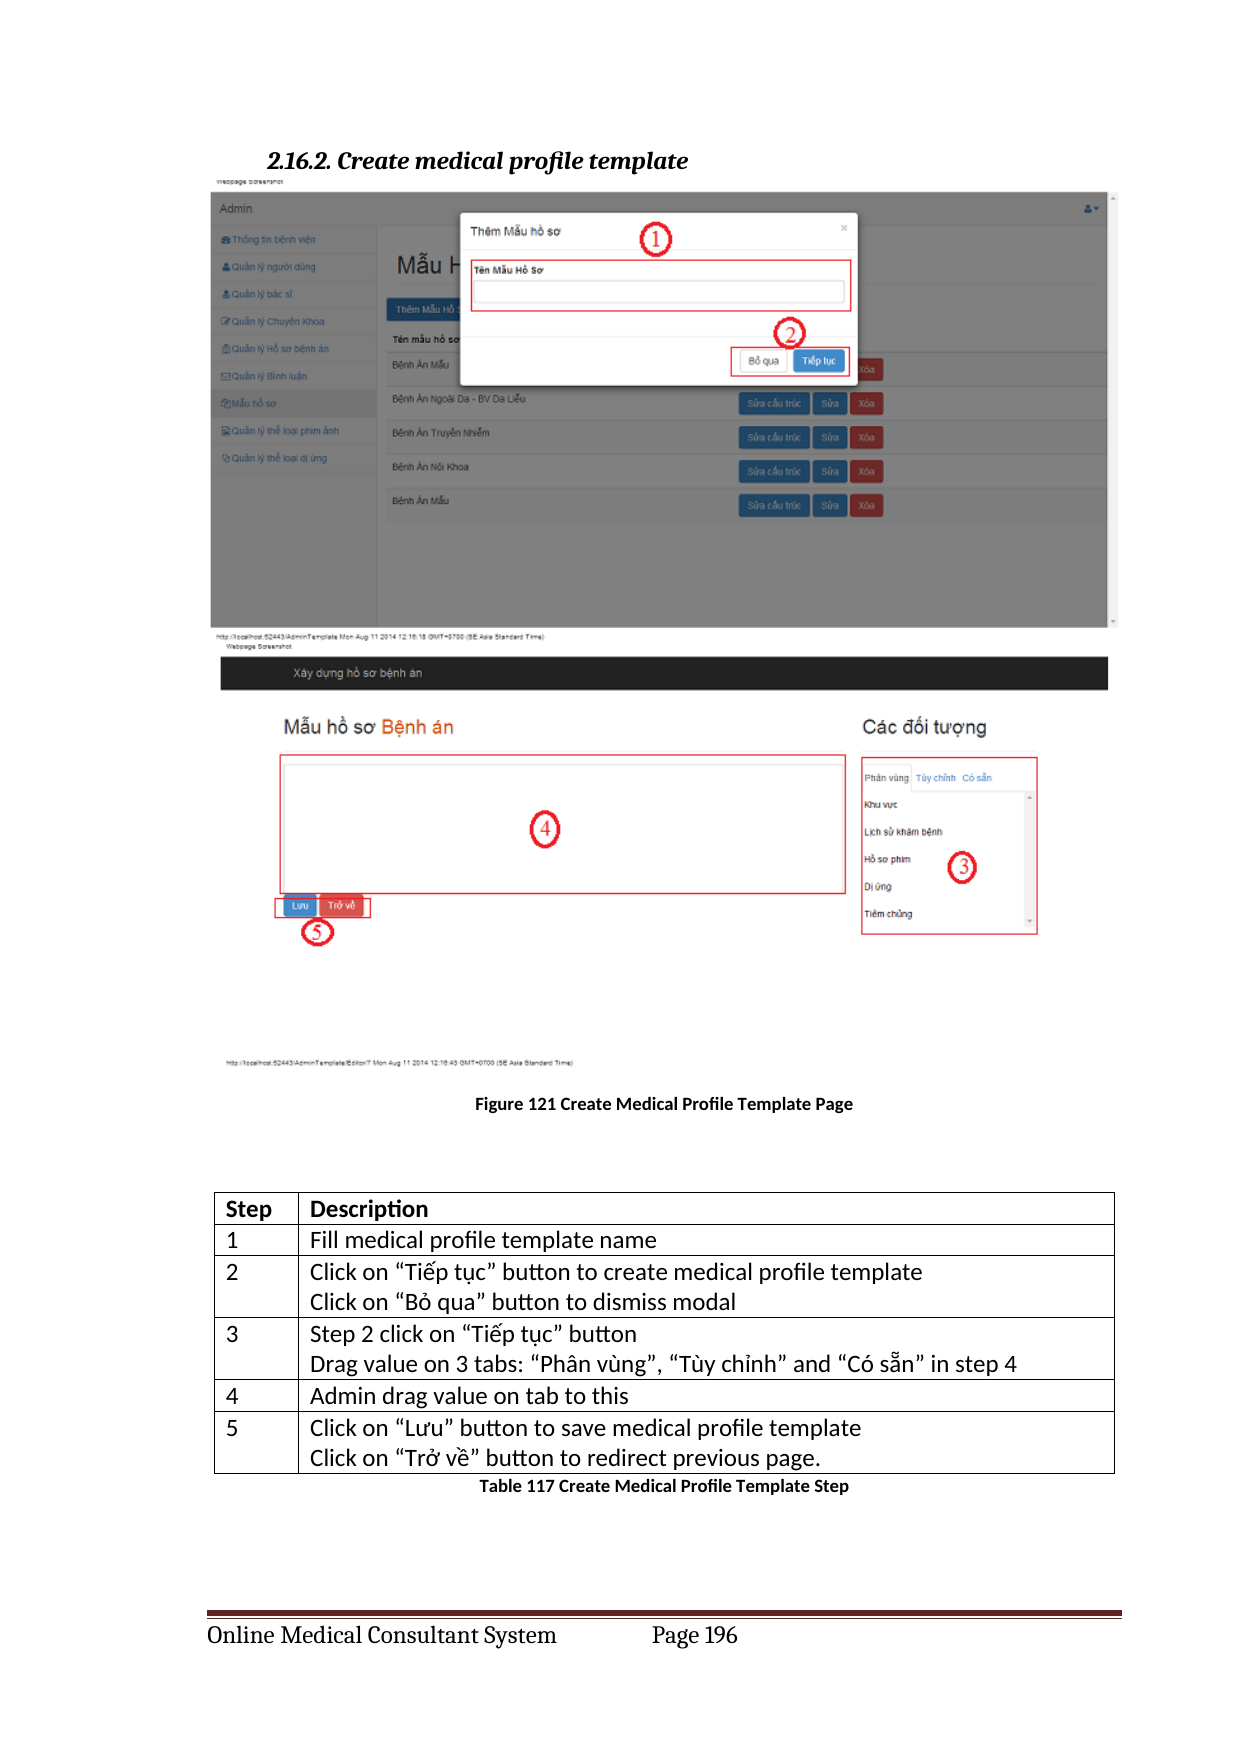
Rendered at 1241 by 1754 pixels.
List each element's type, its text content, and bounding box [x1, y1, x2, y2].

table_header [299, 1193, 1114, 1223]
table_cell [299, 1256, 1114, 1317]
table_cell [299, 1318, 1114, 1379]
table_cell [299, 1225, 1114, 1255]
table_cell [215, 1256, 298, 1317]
subtitle Create medical profile template [267, 147, 1122, 176]
picture [220, 644, 1109, 1067]
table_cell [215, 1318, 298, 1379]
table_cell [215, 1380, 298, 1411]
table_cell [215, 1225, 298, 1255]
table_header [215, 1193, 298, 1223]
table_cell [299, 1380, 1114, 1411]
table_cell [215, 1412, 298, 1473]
picture [210, 180, 1119, 641]
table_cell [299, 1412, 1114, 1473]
